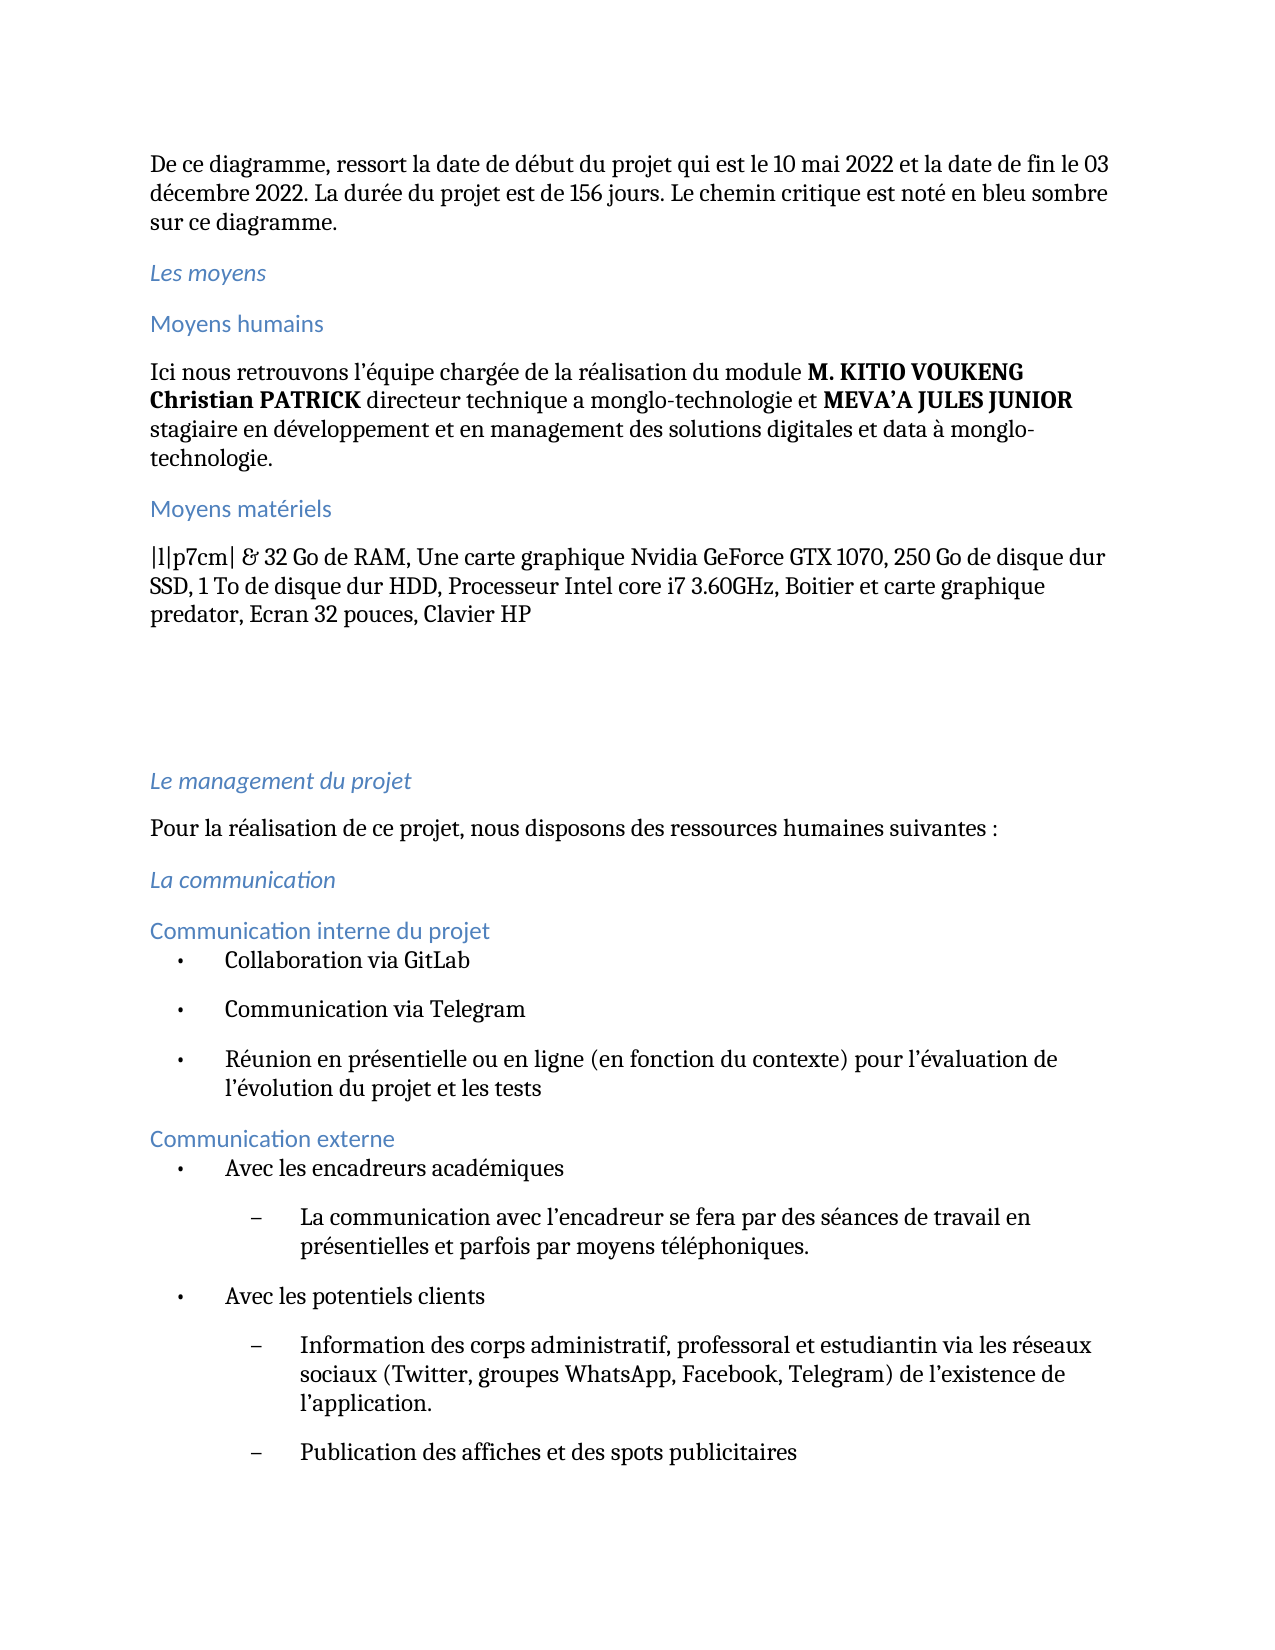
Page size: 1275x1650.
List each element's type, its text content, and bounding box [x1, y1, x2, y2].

list Publication des affiches et des spots publicitaires [250, 1438, 1125, 1467]
subtitle La communication [150, 864, 1125, 894]
subtitle Moyens matériels [150, 493, 1125, 524]
list Avec les potentiels clients [175, 1282, 1125, 1310]
list La communication avec l’encadreur se fera par des séances de travail en présentielles et parfois par moyens téléphoniques. [250, 1203, 1125, 1261]
text |l|p7cm| & 32 Go de RAM, Une carte graphique Nvidia GeForce GTX 1070, 250 Go de disque dur SSD, 1 To de disque dur HDD, Processeur Intel core i7 3.60GHz, Boitier et carte graphique predator, Ecran 32 pouces, Clavier HP [150, 543, 1125, 744]
subtitle Moyens humains [150, 308, 1125, 339]
text Pour la réalisation de ce projet, nous disposons des ressources humaines suivantes : [150, 814, 1125, 843]
subtitle Communication interne du projet [150, 915, 1125, 946]
text De ce diagramme, ressort la date de début du projet qui est le 10 mai 2022 et la date de fin le 03 décembre 2022. La durée du projet est de 156 jours. Le chemin critique est noté en bleu sombre sur ce diagramme. [150, 150, 1125, 236]
list Avec les encadreurs académiques [175, 1154, 1125, 1182]
subtitle Les moyens [150, 257, 1125, 288]
list Réunion en présentielle ou en ligne (en fonction du contexte) pour l’évaluation de l’évolution du projet et les tests [175, 1045, 1125, 1102]
list Communication via Telegram [175, 995, 1125, 1024]
subtitle Le management du projet [150, 765, 1125, 795]
text Ici nous retrouvons l’équipe chargée de la réalisation du module M. KITIO VOUKENG Christian PATRICK directeur technique a monglo-technologie et MEVA’A JULES JUNIOR stagiaire en développement et en management des solutions digitales et data à monglo-technologie. [150, 358, 1125, 473]
list Collaboration via GitLab [175, 946, 1125, 974]
subtitle Communication externe [150, 1123, 1125, 1154]
list Information des corps administratif, professoral et estudiantin via les réseaux sociaux (Twitter, groupes WhatsApp, Facebook, Telegram) de l’existence de l’application. [250, 1331, 1125, 1417]
